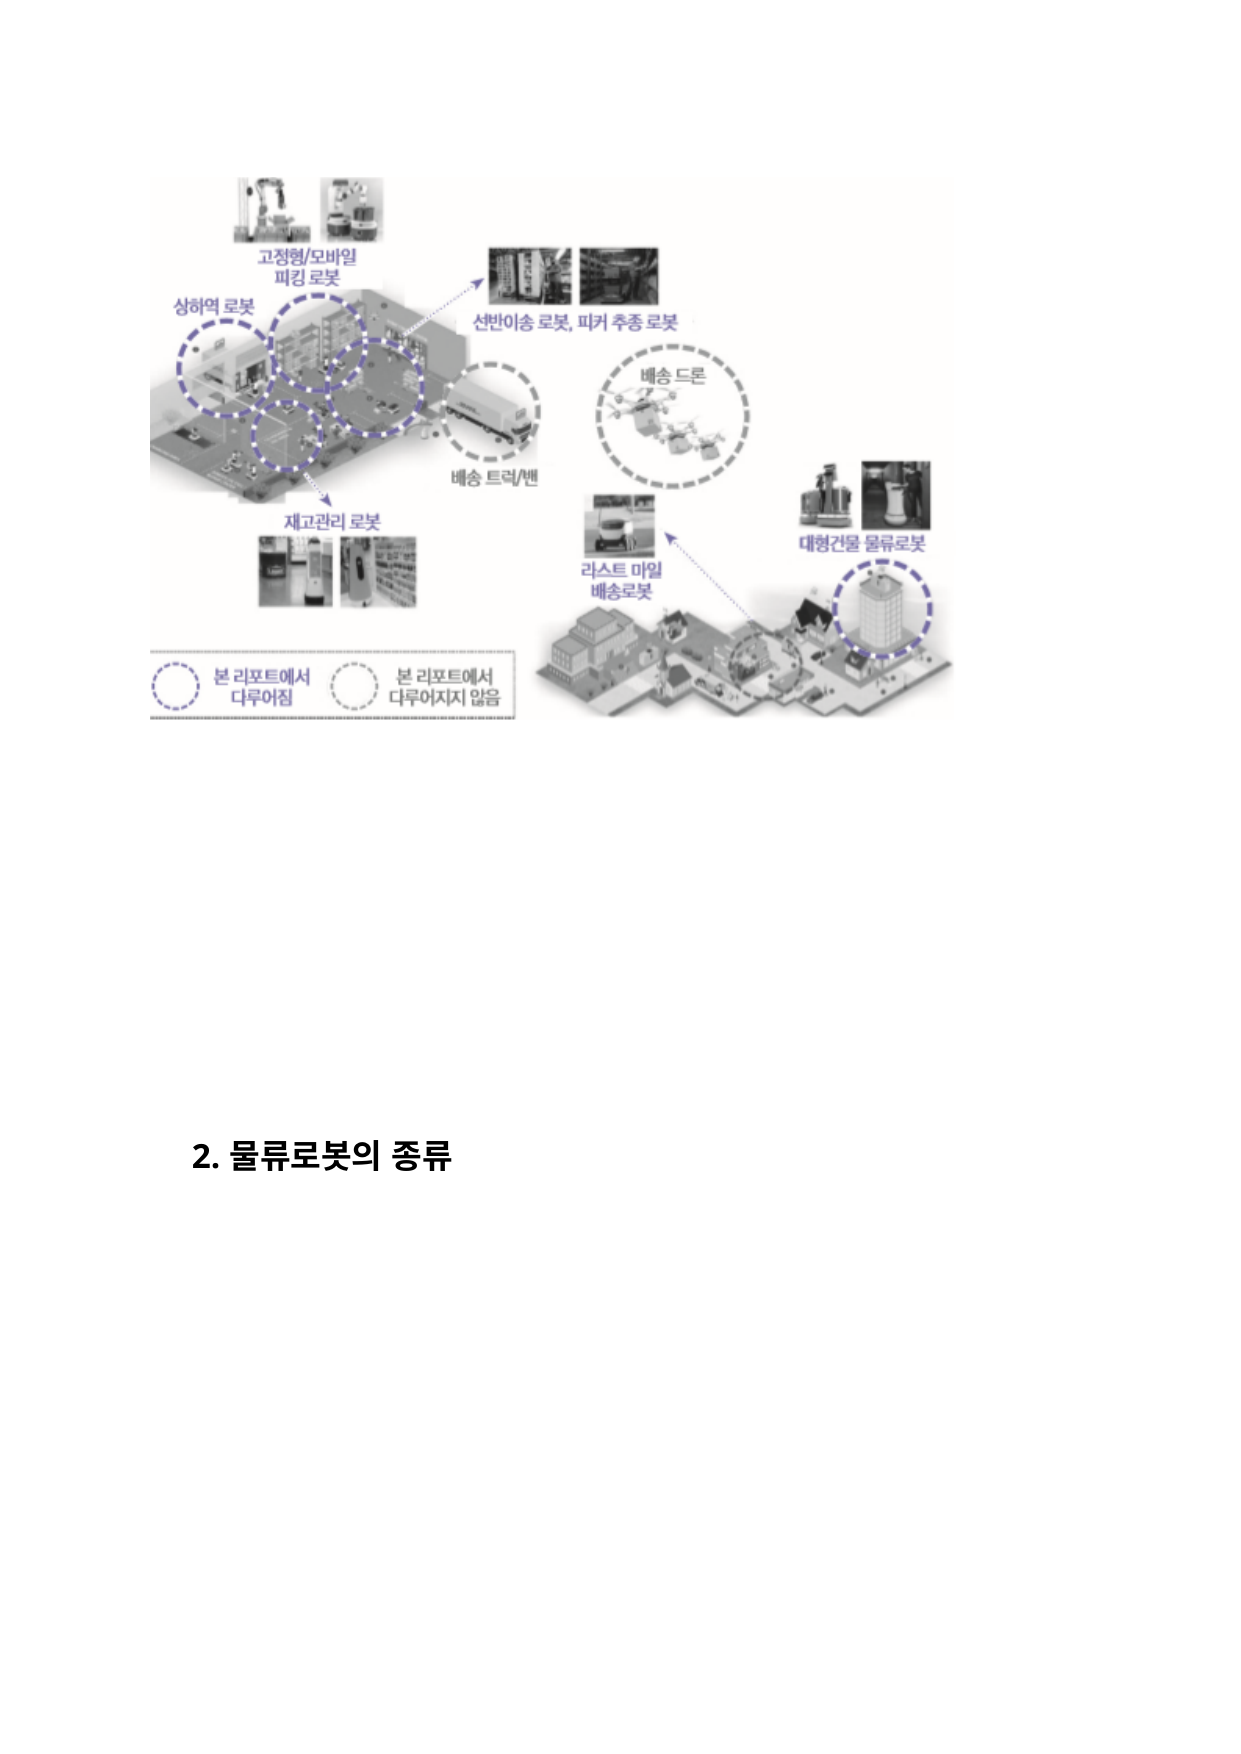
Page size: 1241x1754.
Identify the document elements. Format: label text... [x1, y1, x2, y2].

picture [150, 177, 957, 737]
list 물류로봇의 종류 [192, 1129, 1090, 1178]
